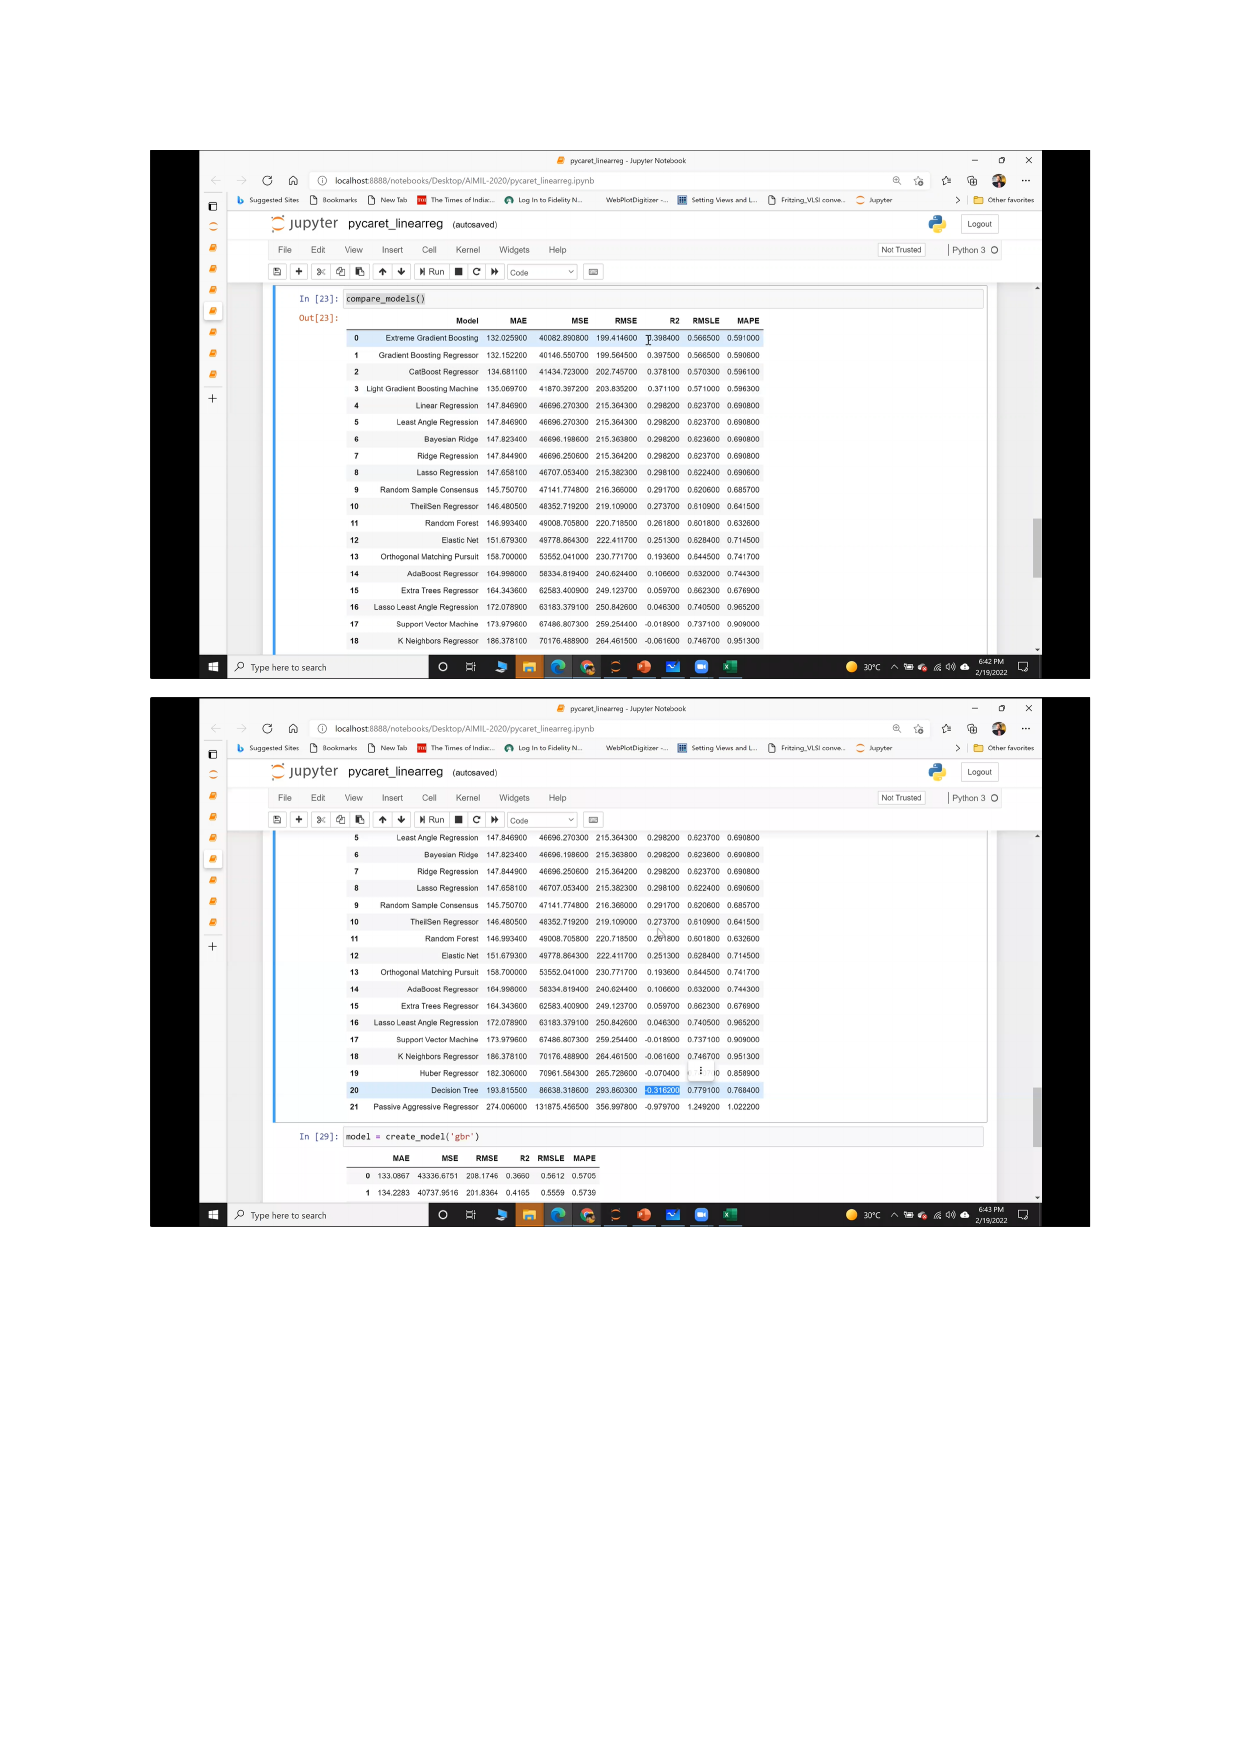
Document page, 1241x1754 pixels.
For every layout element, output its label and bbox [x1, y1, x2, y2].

picture [150, 150, 1091, 679]
picture [150, 697, 1091, 1227]
